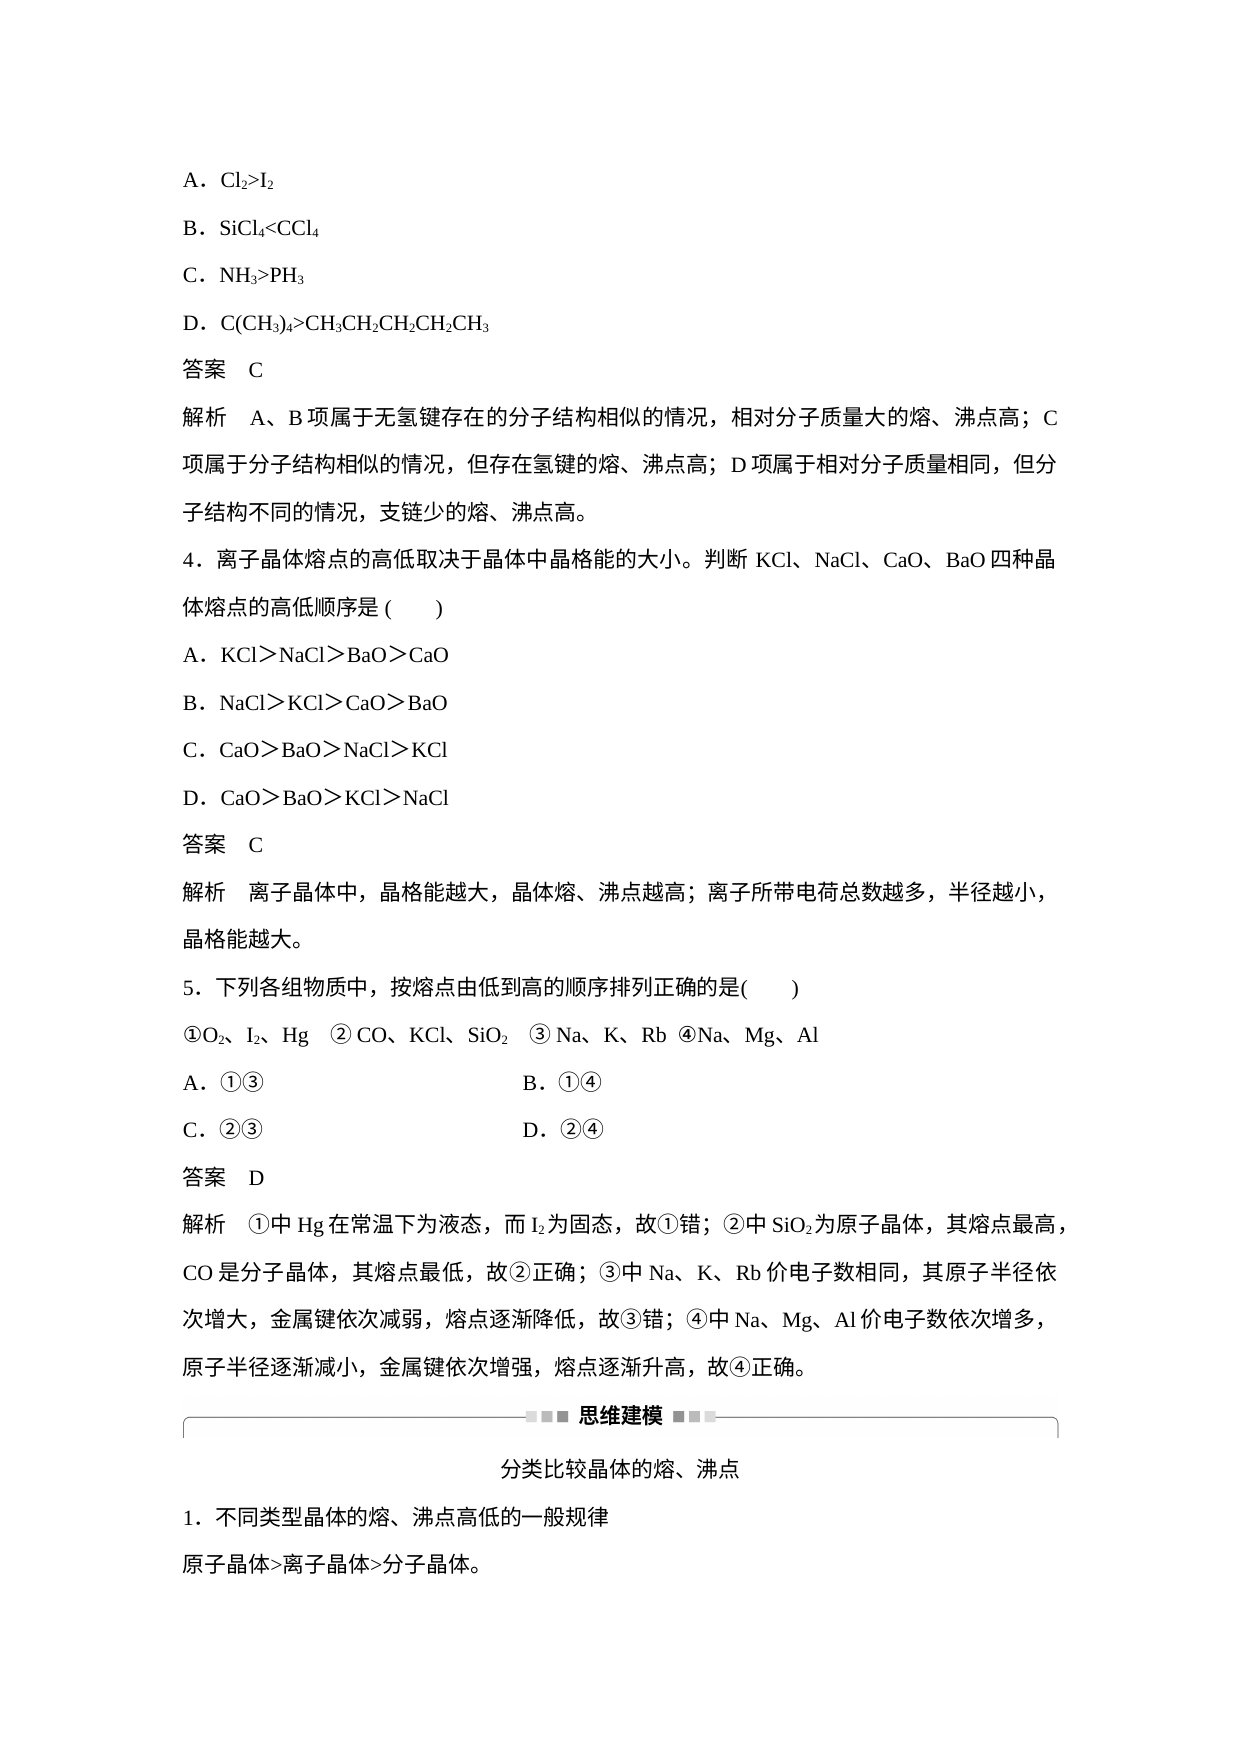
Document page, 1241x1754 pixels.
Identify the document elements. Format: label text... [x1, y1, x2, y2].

text C．NH3>PH3 [183, 257, 1058, 289]
text A．KCl＞NaCl＞BaO＞CaO [183, 637, 1058, 669]
text C．CaO＞BaO＞NaCl＞KCl [183, 732, 1058, 764]
text B．SiCl4<CCl4 [183, 209, 1058, 241]
picture [182, 1396, 1059, 1438]
text A．Cl2>I2 [183, 162, 1058, 194]
text 原子晶体>离子晶体>分子晶体。 [183, 1547, 1058, 1579]
text C．②③ D．②④ [183, 1112, 1058, 1144]
text 解析 ①中Hg在常温下为液态，而I2为固态，故①错；②中SiO2为原子晶体，其熔点最高，CO是分子晶体，其熔点最低，故②正确；③中Na、K、Rb价电子数相同，其原子半径依次增大，金属键依次减弱，熔点逐渐降低，故③错；④中Na、Mg、Al价电子数依次增多，原子半径逐渐减小，金属键依次增强，熔点逐渐升高，故④正确。 [183, 1207, 1058, 1381]
text B．NaCl＞KCl＞CaO＞BaO [183, 684, 1058, 716]
text 解析 A、B项属于无氢键存在的分子结构相似的情况，相对分子质量大的熔、沸点高；C项属于分子结构相似的情况，但存在氢键的熔、沸点高；D项属于相对分子质量相同，但分子结构不同的情况，支链少的熔、沸点高。 [183, 399, 1058, 526]
text 1．不同类型晶体的熔、沸点高低的一般规律 [183, 1500, 1058, 1532]
text 答案 C [183, 827, 1058, 859]
text 5．下列各组物质中，按熔点由低到高的顺序排列正确的是( ) [183, 969, 1058, 1001]
text ①O2、I2、Hg ②CO、KCl、SiO2 ③Na、K、Rb ④Na、Mg、Al [183, 1017, 1058, 1049]
text D．CaO＞BaO＞KCl＞NaCl [183, 779, 1058, 811]
text 解析 离子晶体中，晶格能越大，晶体熔、沸点越高；离子所带电荷总数越多，半径越小，晶格能越大。 [183, 874, 1058, 954]
text D．C(CH3)4>CH3CH2CH2CH2CH3 [183, 304, 1058, 336]
text 答案 C [183, 352, 1058, 384]
text A．①③ B．①④ [183, 1064, 1058, 1096]
text 4．离子晶体熔点的高低取决于晶体中晶格能的大小。判断KCl、NaCl、CaO、BaO四种晶体熔点的高低顺序是 ( ) [183, 542, 1058, 621]
text 答案 D [183, 1159, 1058, 1191]
text 分类比较晶体的熔、沸点 [183, 1452, 1058, 1484]
